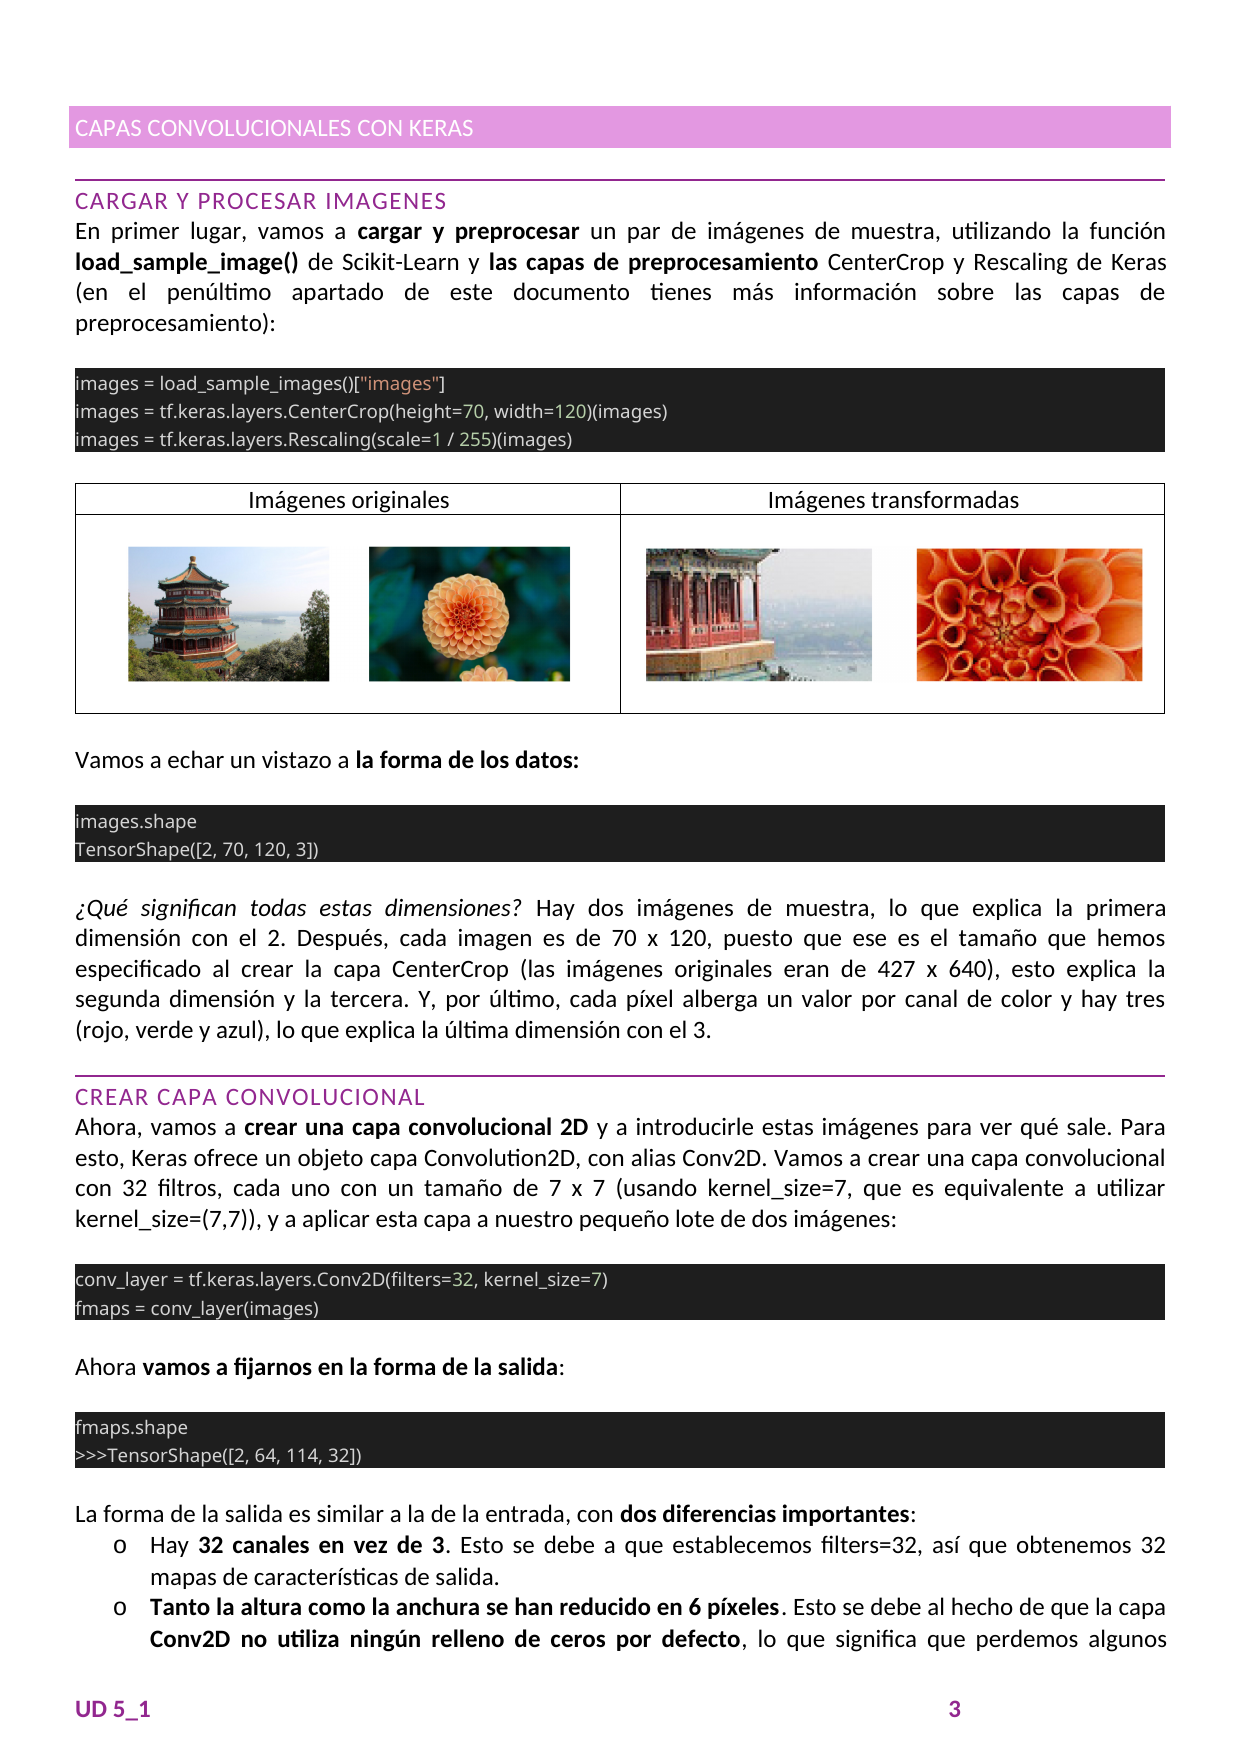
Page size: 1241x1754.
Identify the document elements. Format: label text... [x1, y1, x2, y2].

subtitle CREAR CAPA CONVOLUCIONAL [75, 1077, 1165, 1111]
table_header Imágenes originales [76, 484, 620, 514]
subtitle CARGAR Y PROCESAR IMAGENES [75, 181, 1165, 215]
subtitle CAPAS CONVOLUCIONALES CON KERAS [75, 112, 1165, 142]
text TensorShape([2, 70, 120, 3]) [75, 833, 1165, 862]
text images = tf.keras.layers.CenterCrop(height=70, width=120)(images) [75, 396, 1165, 424]
text images = load_sample_images()["images"] [75, 368, 1165, 396]
text En primer lugar, vamos a cargar y preprocesar un par de imágenes de muestra, utilizando la función load_sample_image() de Scikit-Learn y las capas de preprocesamiento CenterCrop y Rescaling de Keras (en el penúltimo apartado de este documento tienes más información sobre las capas de preprocesamiento): [75, 215, 1167, 337]
text Ahora vamos a fijarnos en la forma de la salida: [75, 1351, 1167, 1381]
text images.shape [75, 805, 1165, 833]
text images = tf.keras.layers.Rescaling(scale=1 / 255)(images) [75, 424, 1165, 452]
picture [643, 546, 1144, 683]
text Vamos a echar un vistazo a la forma de los datos: [75, 744, 1167, 775]
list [112, 1591, 1167, 1654]
text fmaps.shape [75, 1412, 1165, 1440]
text ¿Qué significan todas estas dimensiones? Hay dos imágenes de muestra, lo que explica la primera dimensión con el 2. Después, cada imagen es de 70 x 120, puesto que ese es el tamaño que hemos especificado al crear la capa CenterCrop (las imágenes originales eran de 427 x 640), esto explica la segunda dimensión y la tercera. Y, por último, cada píxel alberga un valor por canal de color y hay tres (rojo, verde y azul), lo que explica la última dimensión con el 3. [75, 892, 1167, 1045]
picture [126, 546, 572, 682]
table_header Imágenes transformadas [621, 484, 1164, 514]
table_cell [76, 515, 620, 713]
text fmaps = conv_layer(images) [75, 1292, 1165, 1320]
text >>>TensorShape([2, 64, 114, 32]) [75, 1440, 1165, 1468]
table_cell [621, 515, 1164, 713]
text La forma de la salida es similar a la de la entrada, con dos diferencias importantes: [75, 1499, 1167, 1529]
text conv_layer = tf.keras.layers.Conv2D(filters=32, kernel_size=7) [75, 1264, 1165, 1292]
text Ahora, vamos a crear una capa convolucional 2D y a introducirle estas imágenes para ver qué sale. Para esto, Keras ofrece un objeto capa Convolution2D, con alias Conv2D. Vamos a crear una capa convolucional con 32 filtros, cada uno con un tamaño de 7 x 7 (usando kernel_size=7, que es equivalente a utilizar kernel_size=(7,7)), y a aplicar esta capa a nuestro pequeño lote de dos imágenes: [75, 1111, 1167, 1233]
list Hay 32 canales en vez de 3. Esto se debe a que establecemos filters=32, así que obtenemos 32 mapas de características de salida. [112, 1529, 1167, 1591]
